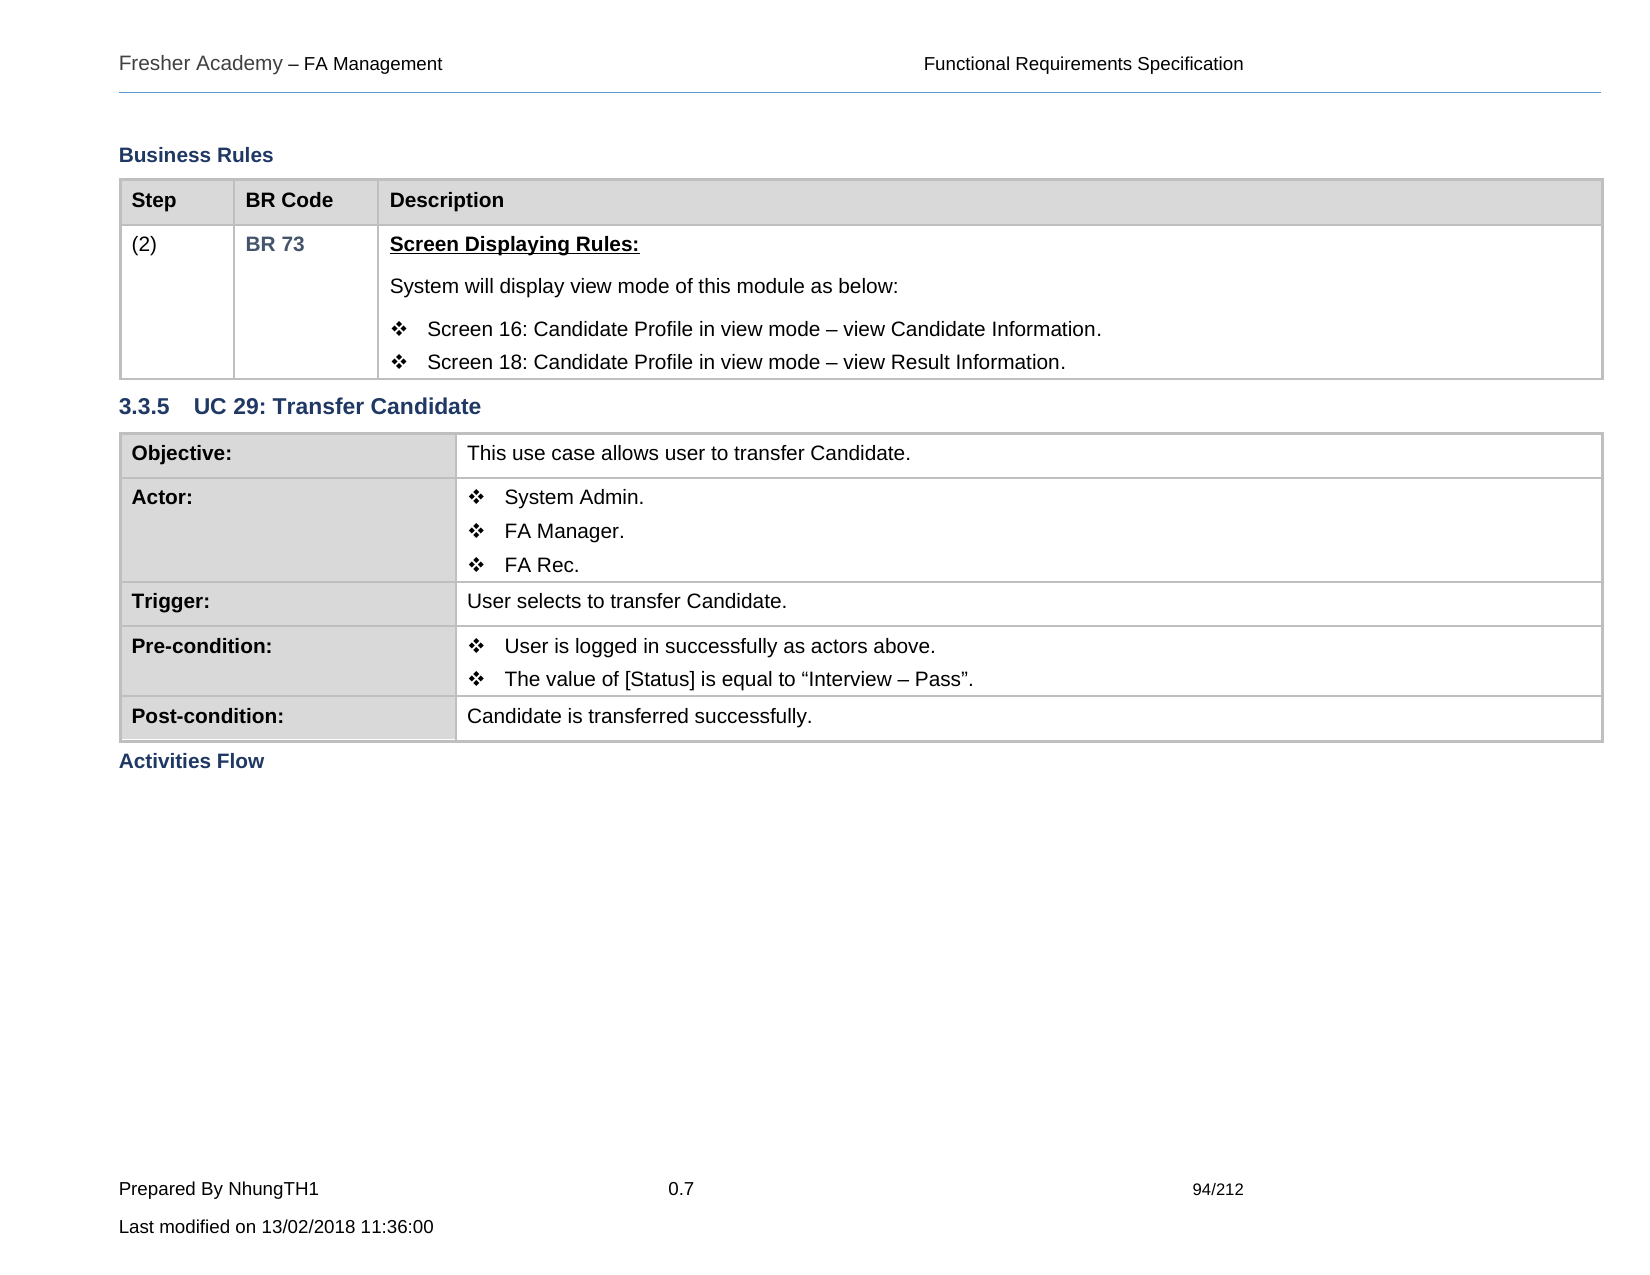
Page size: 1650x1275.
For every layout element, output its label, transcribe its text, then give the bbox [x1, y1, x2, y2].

table_cell User is logged in successfully as actors above. The value of [Status] is equal to “Interview – Pass”. [457, 627, 1601, 695]
text Activities Flow [118, 749, 1601, 773]
table_cell Pre-condition: [122, 627, 455, 695]
table_cell User selects to transfer Candidate. [457, 583, 1601, 625]
table_cell (2) [122, 226, 233, 378]
table_header This use case allows user to transfer Candidate. [457, 435, 1601, 477]
table_cell System Admin. FA Manager. FA Rec. [457, 479, 1601, 581]
table_cell Candidate is transferred successfully. [457, 697, 1601, 739]
table_cell Trigger: [122, 583, 455, 625]
table_cell Screen Displaying Rules: System will display view mode of this module as below: Screen 16: Candidate Profile in view mode – view Candidate Information. Screen 18: Candidate Profile in view mode – view Result Information. [379, 226, 1601, 378]
table_cell BR 73 [235, 226, 377, 378]
table_header Objective: [122, 435, 455, 477]
subtitle UC 29: Transfer Candidate [118, 393, 1601, 419]
table_header Step [122, 181, 233, 224]
table_header BR Code [235, 181, 377, 224]
table_header Description [379, 181, 1601, 224]
table_cell Actor: [122, 479, 455, 581]
text Business Rules [118, 142, 1601, 166]
table_cell Post-condition: [122, 697, 455, 739]
